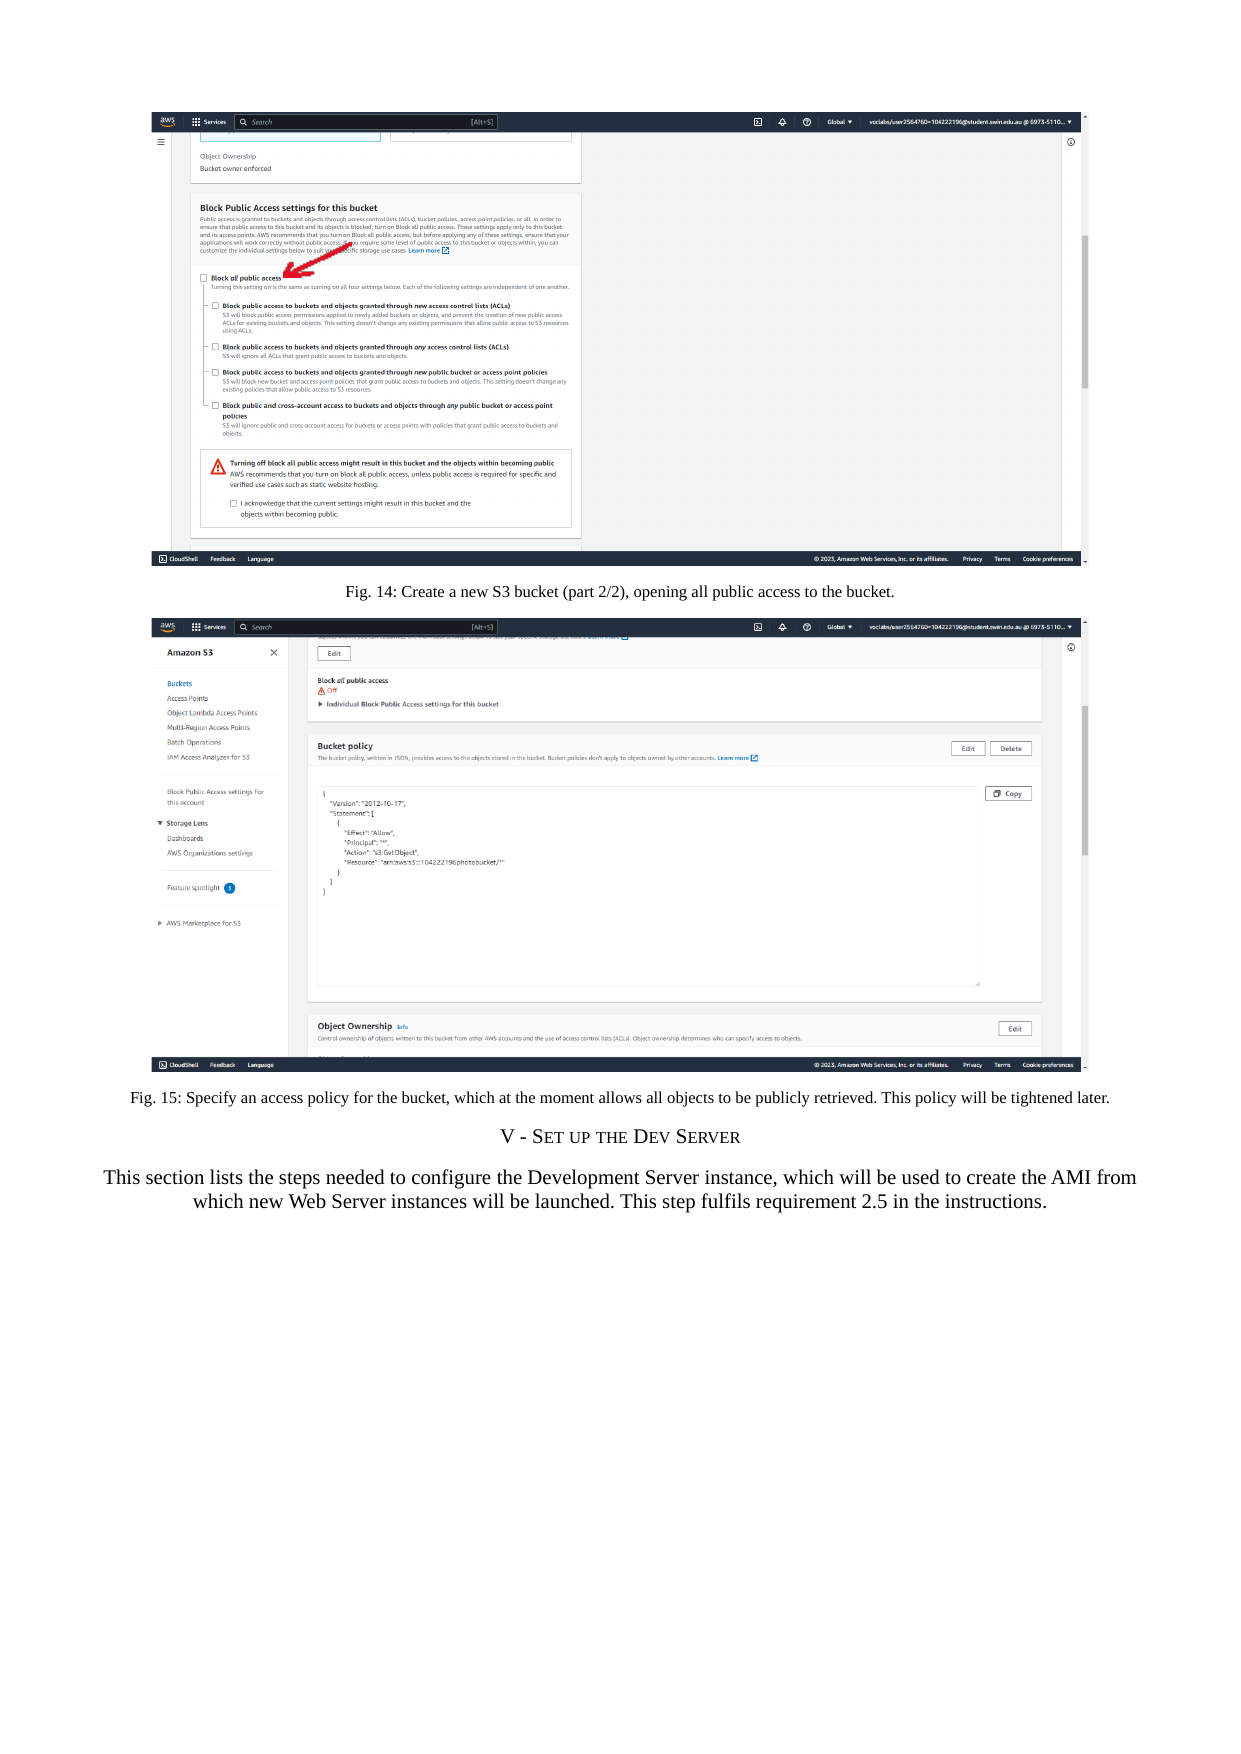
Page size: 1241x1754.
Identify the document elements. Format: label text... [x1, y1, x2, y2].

text Fig. 14: Create a new S3 bucket (part 2/2), opening all public access to the bucket. [94, 582, 1146, 601]
picture [151, 112, 1089, 566]
text V - Set up the Dev Server [94, 1124, 1146, 1148]
picture [151, 618, 1089, 1072]
text Fig. 15: Specify an access policy for the bucket, which at the moment allows all objects to be publicly retrieved. This policy will be tightened later. [94, 1088, 1146, 1107]
text This section lists the steps needed to configure the Development Server instance, which will be used to create the AMI from which new Web Server instances will be launched. This step fulfils requirement 2.5 in the instructions. [94, 1164, 1146, 1213]
